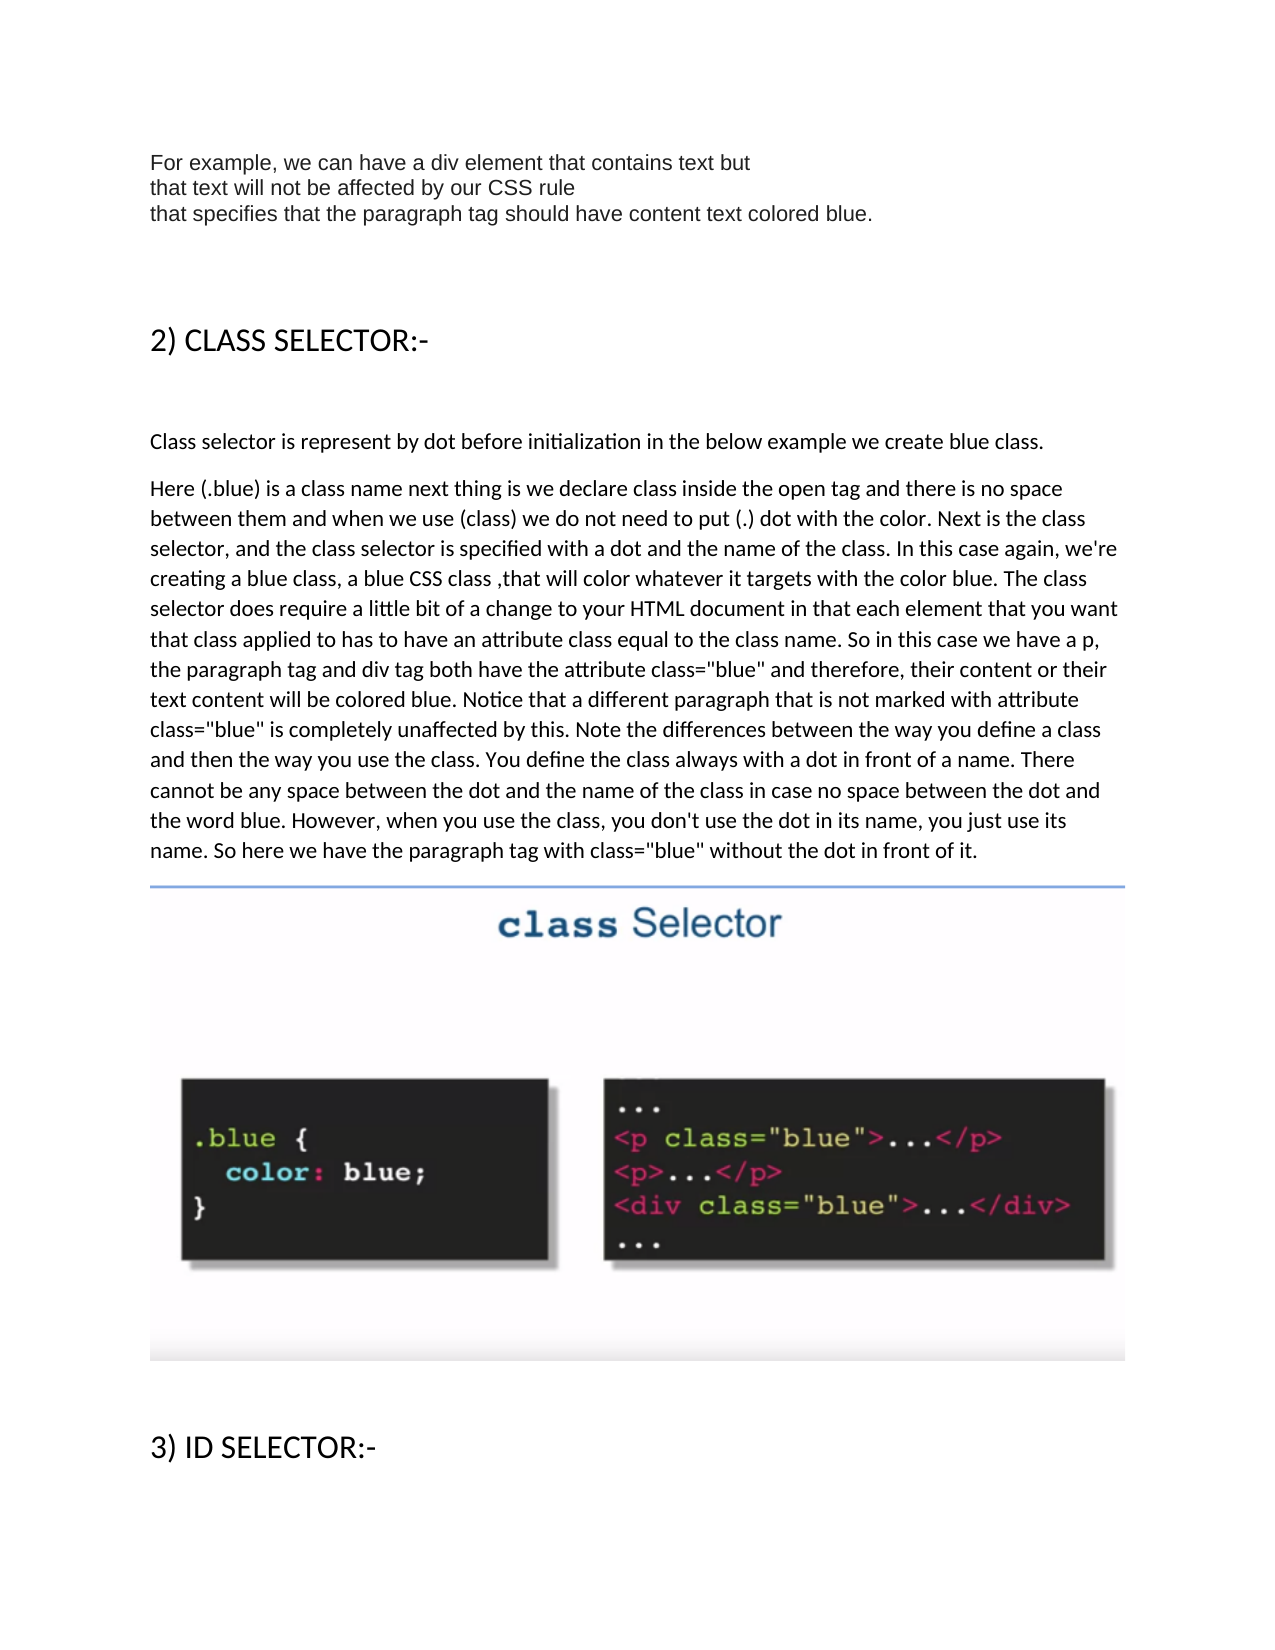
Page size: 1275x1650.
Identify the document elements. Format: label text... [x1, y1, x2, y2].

text 2) CLASS SELECTOR:- [150, 319, 1125, 360]
text that specifies that the paragraph tag should have content text colored blue. [150, 200, 1125, 226]
text that text will not be affected by our CSS rule [150, 175, 1125, 200]
text 3) ID SELECTOR:- [150, 1426, 1125, 1467]
text Class selector is represent by dot before initialization in the below example we create blue class. [150, 427, 1125, 455]
text For example, we can have a div element that contains text but [150, 150, 1125, 175]
picture [150, 883, 1125, 1361]
text Here (.blue) is a class name next thing is we declare class inside the open tag and there is no space between them and when we use (class) we do not need to put (.) dot with the color. Next is the class selector, and the class selector is specified with a dot and the name of the class. In this case again, we're creating a blue class, a blue CSS class ,that will color whatever it targets with the color blue. The class selector does require a little bit of a change to your HTML document in that each element that you want that class applied to has to have an attribute class equal to the class name. So in this case we have a p, the paragraph tag and div tag both have the attribute class="blue" and therefore, their content or their text content will be colored blue. Notice that a different paragraph that is not marked with attribute class="blue" is completely unaffected by this. Note the differences between the way you define a class and then the way you use the class. You define the class always with a dot in front of a name. There cannot be any space between the dot and the name of the class in case no space between the dot and the word blue. However, when you use the class, you don't use the dot in its name, you just use its name. So here we have the paragraph tag with class="blue" without the dot in front of it. [150, 474, 1125, 864]
